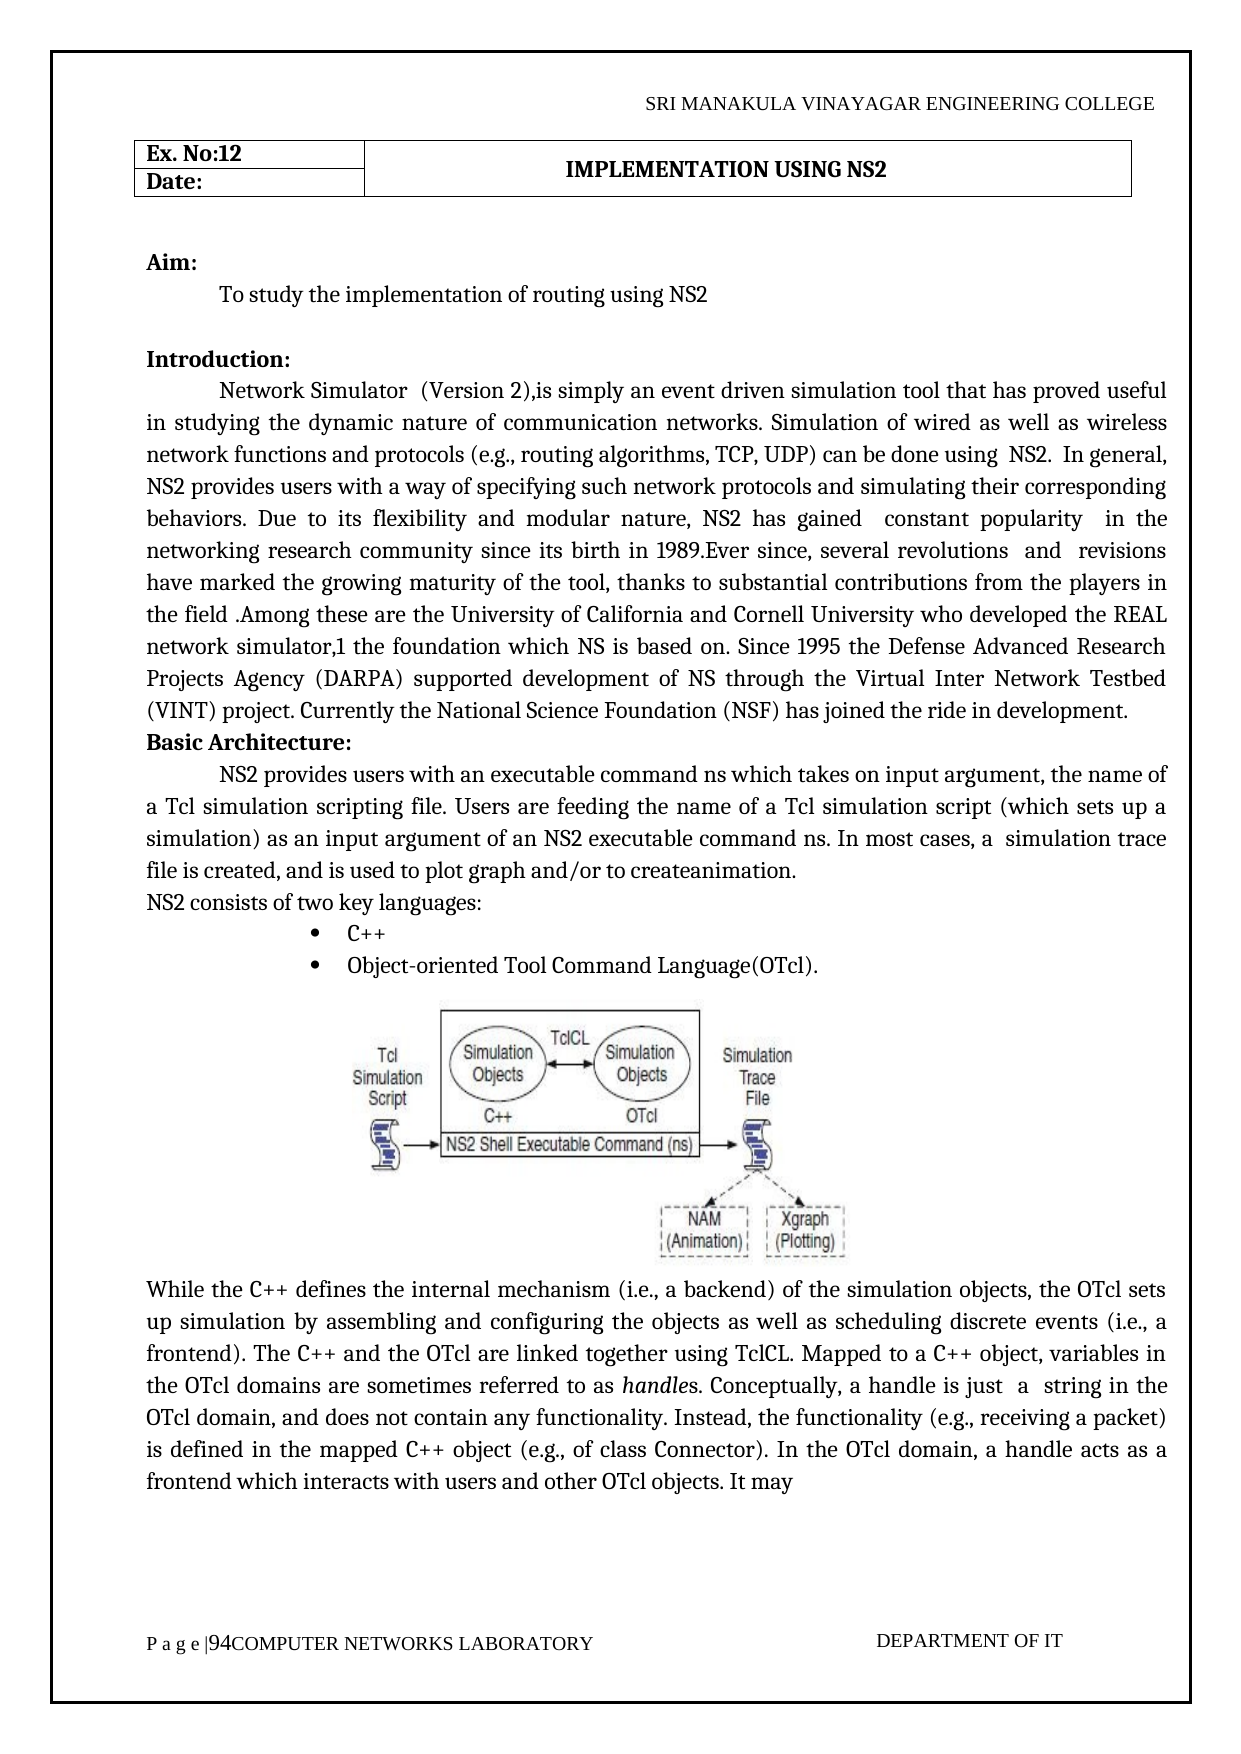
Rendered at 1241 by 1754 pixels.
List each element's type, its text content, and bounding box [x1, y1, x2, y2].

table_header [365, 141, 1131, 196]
list Object-oriented Tool Command Language(OTcl). [311, 952, 1189, 980]
subtitle Aim: [146, 248, 1189, 276]
subtitle Introduction: [146, 345, 1189, 373]
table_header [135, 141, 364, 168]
text NS2 provides users with an executable command ns which takes on input argument, the name of a Tcl simulation scripting file. Users are feeding the name of a Tcl simulation script (which sets up a simulation) as an input argument of an NS2 executable command ns. In most cases, a simulation trace file is created, and is used to plot graph and/or to createanimation. [146, 761, 1168, 884]
text NS2 consists of two key languages: [146, 888, 1189, 916]
subtitle Basic Architecture: [146, 729, 1189, 756]
text To study the implementation of routing using NS2 [219, 281, 1189, 308]
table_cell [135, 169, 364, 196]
text Network Simulator (Version 2),is simply an event driven simulation tool that has proved useful in studying the dynamic nature of communication networks. Simulation of wired as well as wireless network functions and protocols (e.g., routing algorithms, TCP, UDP) can be done using NS2. In general, NS2 provides users with a way of specifying such network protocols and simulating their corresponding behaviors. Due to its flexibility and modular nature, NS2 has gained constant popularity in the networking research community since its birth in 1989.Ever since, several revolutions and revisions have marked the growing maturity of the tool, thanks to substantial contributions from the players in the field .Among these are the University of California and Cornell University who developed the REAL network simulator,1 the foundation which NS is based on. Since 1995 the Defense Advanced Research Projects Agency (DARPA) supported development of NS through the Virtual Inter Network Testbed (VINT) project. Currently the National Science Foundation (NSF) has joined the ride in development. [146, 377, 1168, 724]
list C++ [311, 920, 1189, 948]
picture [351, 999, 851, 1267]
